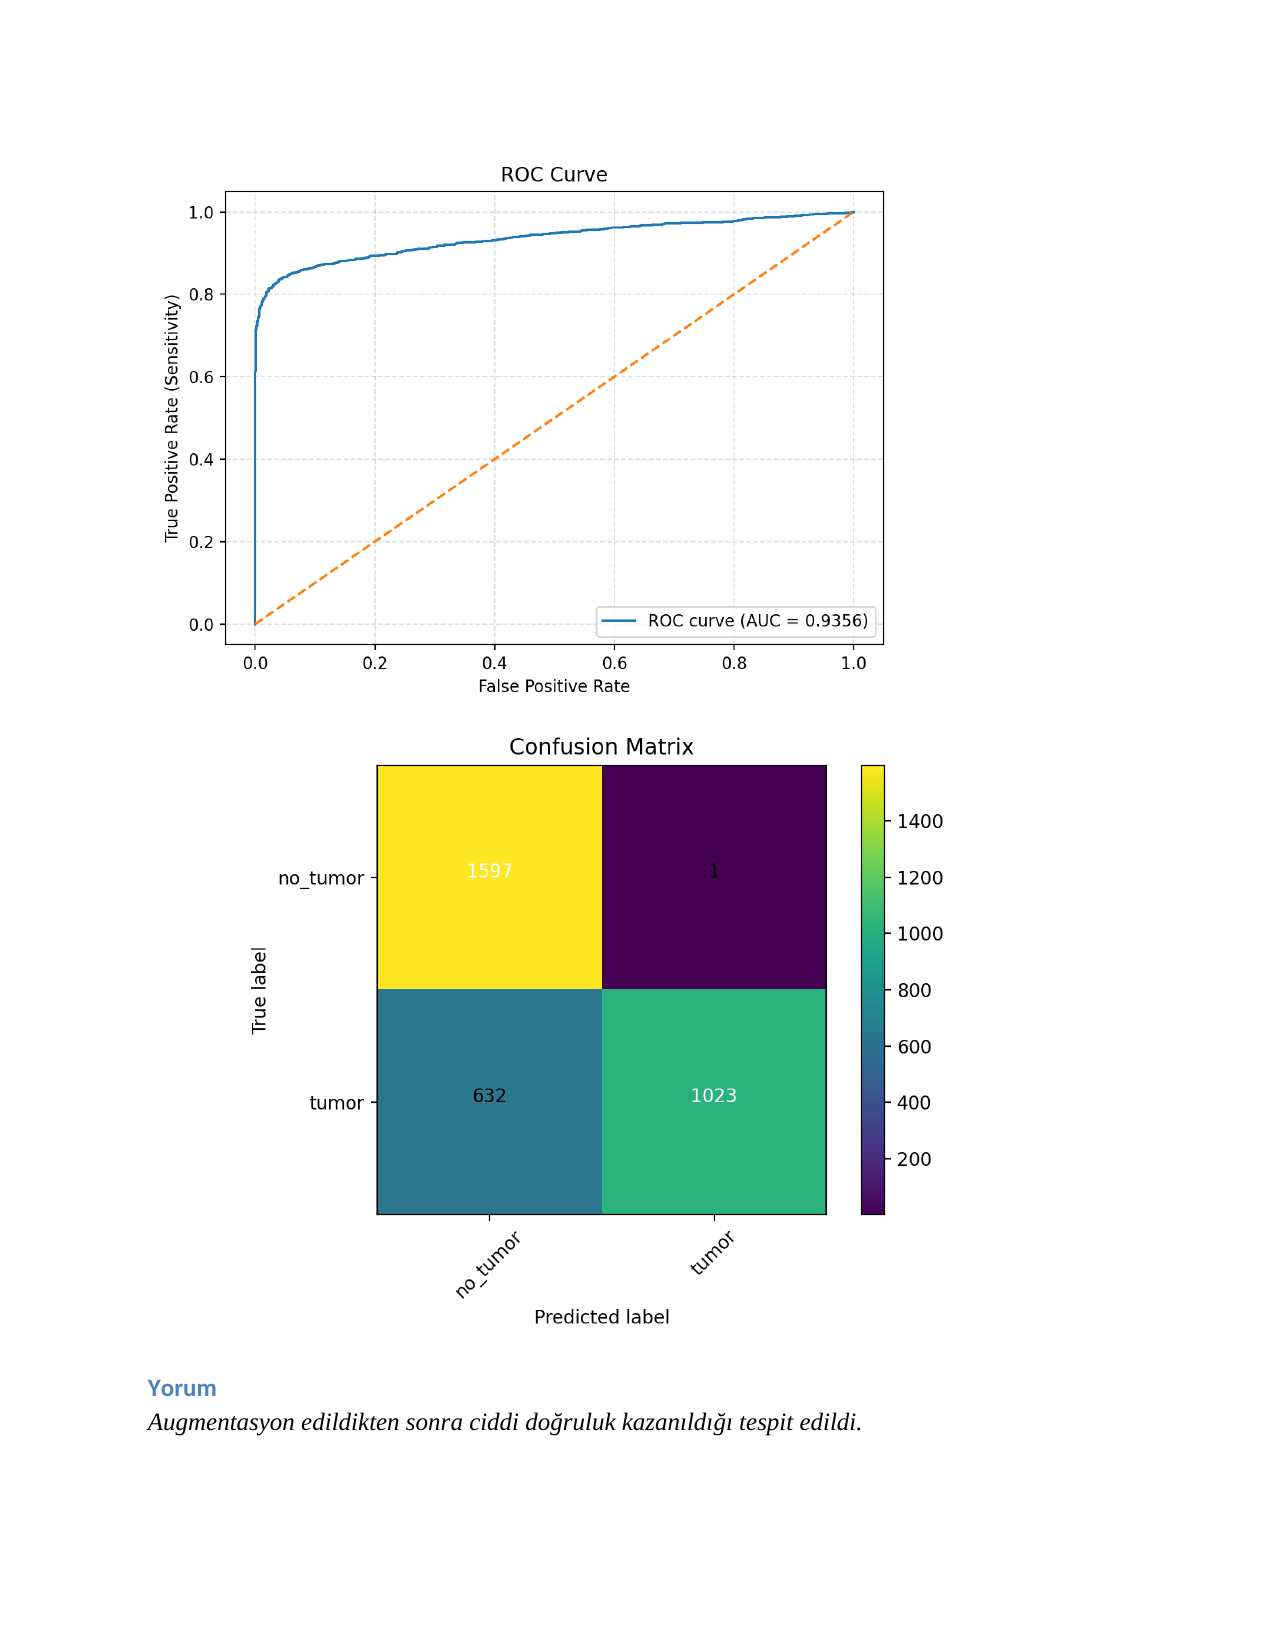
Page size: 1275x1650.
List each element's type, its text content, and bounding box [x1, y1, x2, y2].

picture [147, 147, 901, 713]
picture [147, 716, 988, 1347]
subtitle Yorum [148, 1372, 1127, 1402]
text Augmentasyon edildikten sonra ciddi doğruluk kazanıldığı tespit edildi. [148, 1407, 1127, 1436]
